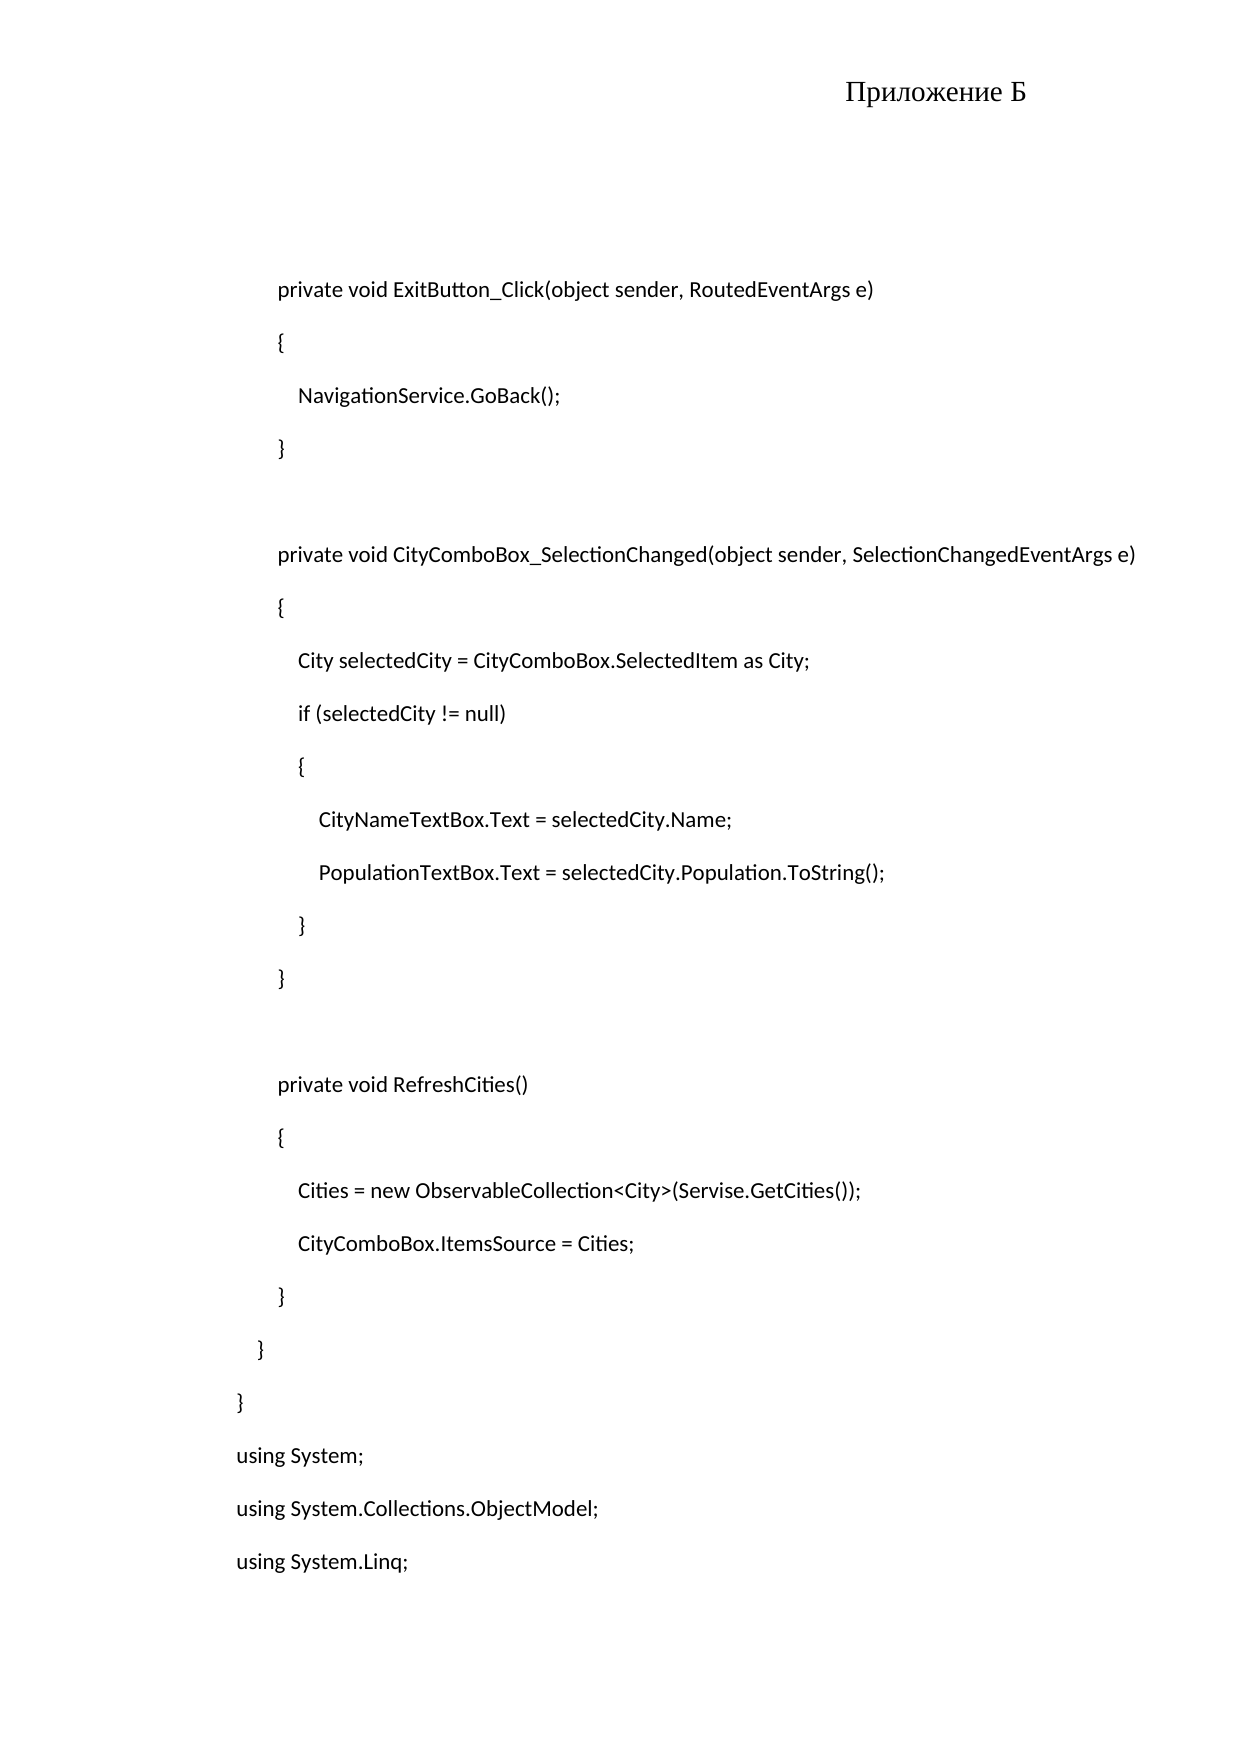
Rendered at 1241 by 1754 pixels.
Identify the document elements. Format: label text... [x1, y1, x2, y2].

text private void RefreshCities() [236, 1070, 1181, 1098]
text NavigationService.GoBack(); [236, 381, 1181, 409]
text Cities = new ObservableCollection<City>(Servise.GetCities()); [236, 1176, 1181, 1204]
text using System.Collections.ObjectModel; [236, 1494, 1181, 1522]
text } [236, 1335, 1181, 1363]
text City selectedCity = CityComboBox.SelectedItem as City; [236, 646, 1181, 674]
text { [236, 752, 1181, 780]
text private void ExitButton_Click(object sender, RoutedEventArgs e) [236, 275, 1181, 303]
text if (selectedCity != null) [236, 699, 1181, 727]
text } [236, 911, 1181, 939]
text } [236, 964, 1181, 992]
text { [236, 593, 1181, 621]
text { [236, 328, 1181, 356]
text { [236, 1123, 1181, 1151]
text using System.Linq; [236, 1547, 1181, 1576]
text PopulationTextBox.Text = selectedCity.Population.ToString(); [236, 858, 1181, 886]
text } [236, 1388, 1181, 1416]
text CityNameTextBox.Text = selectedCity.Name; [236, 805, 1181, 833]
text } [236, 434, 1181, 462]
text private void CityComboBox_SelectionChanged(object sender, SelectionChangedEventArgs e) [236, 540, 1181, 568]
text CityComboBox.ItemsSource = Cities; [236, 1229, 1181, 1257]
text using System; [236, 1441, 1181, 1469]
text } [236, 1282, 1181, 1310]
